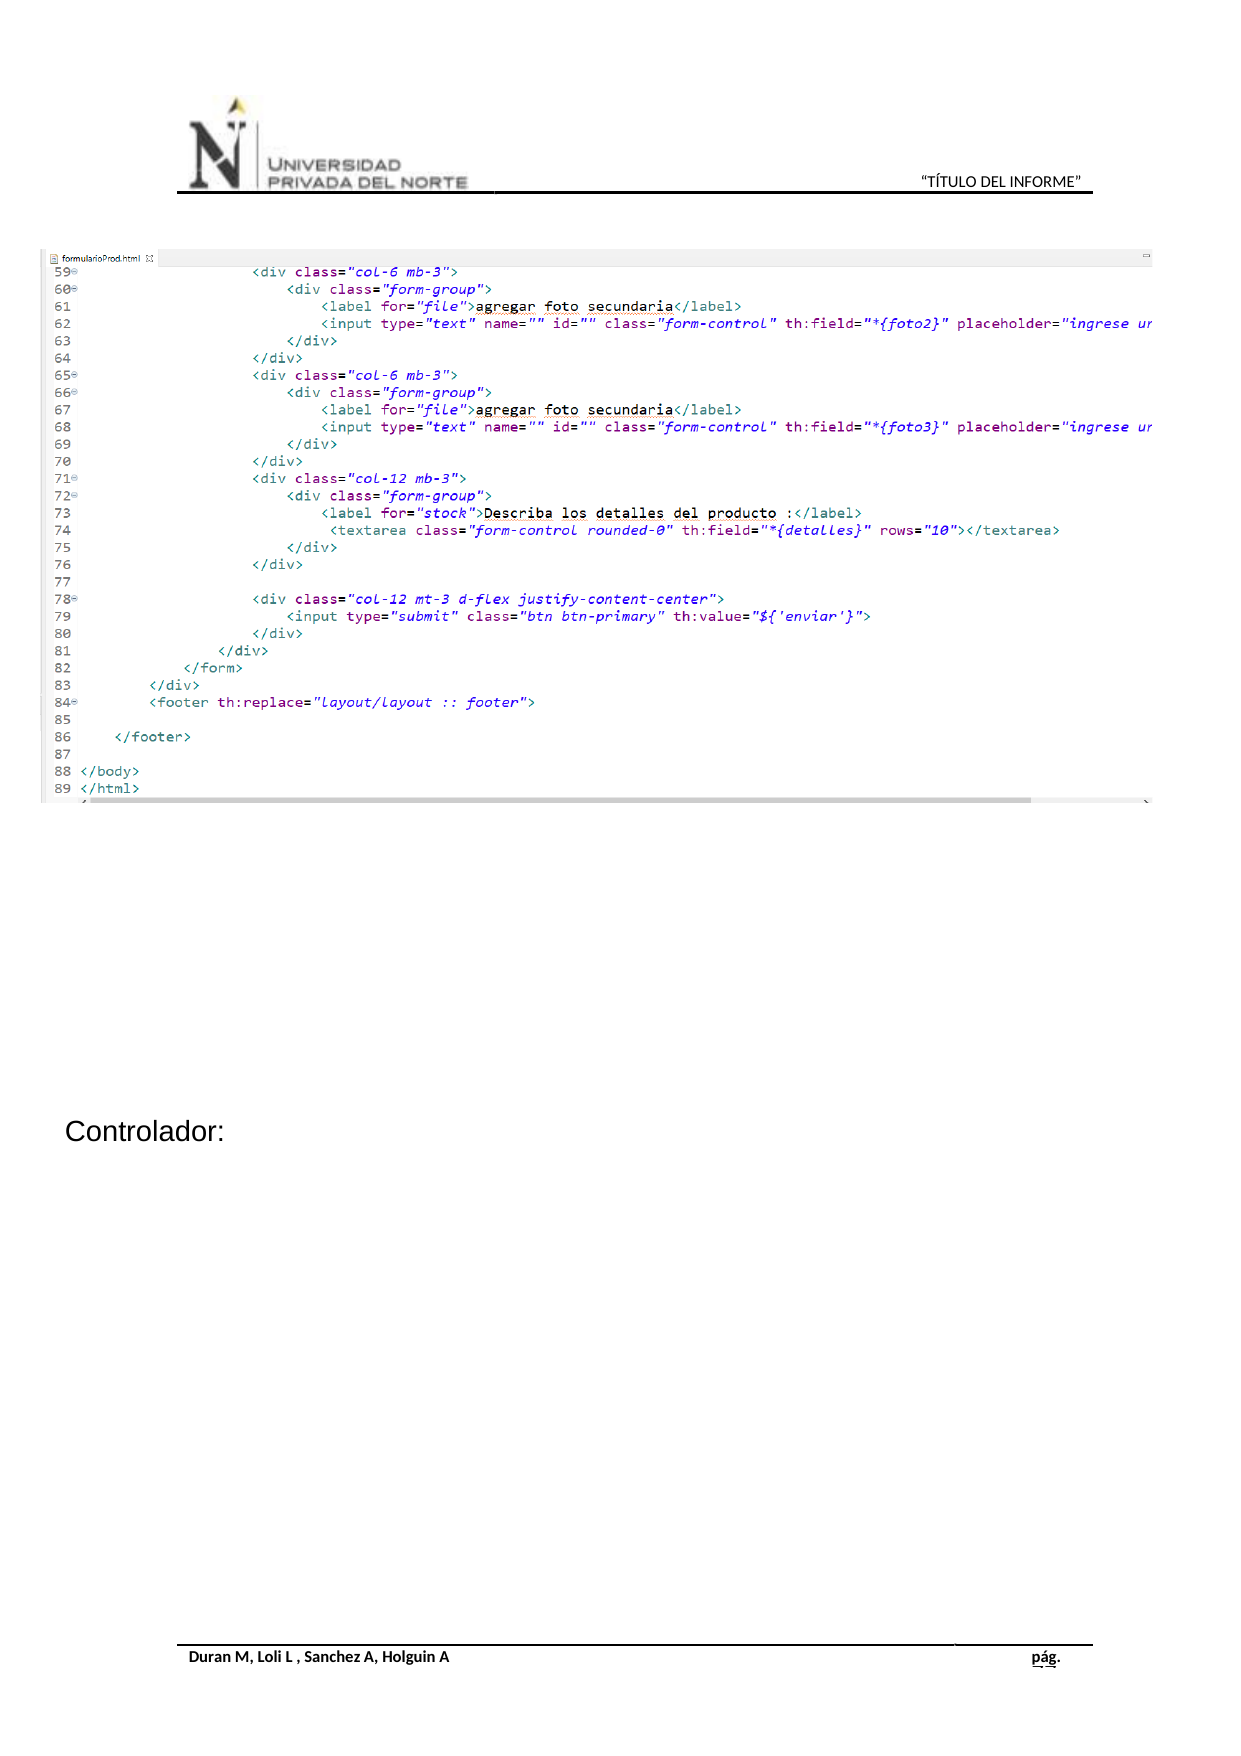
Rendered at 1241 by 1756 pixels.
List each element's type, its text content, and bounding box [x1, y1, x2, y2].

picture [188, 95, 469, 191]
picture [40, 249, 1152, 802]
text Controlador: [64, 1114, 1180, 1148]
